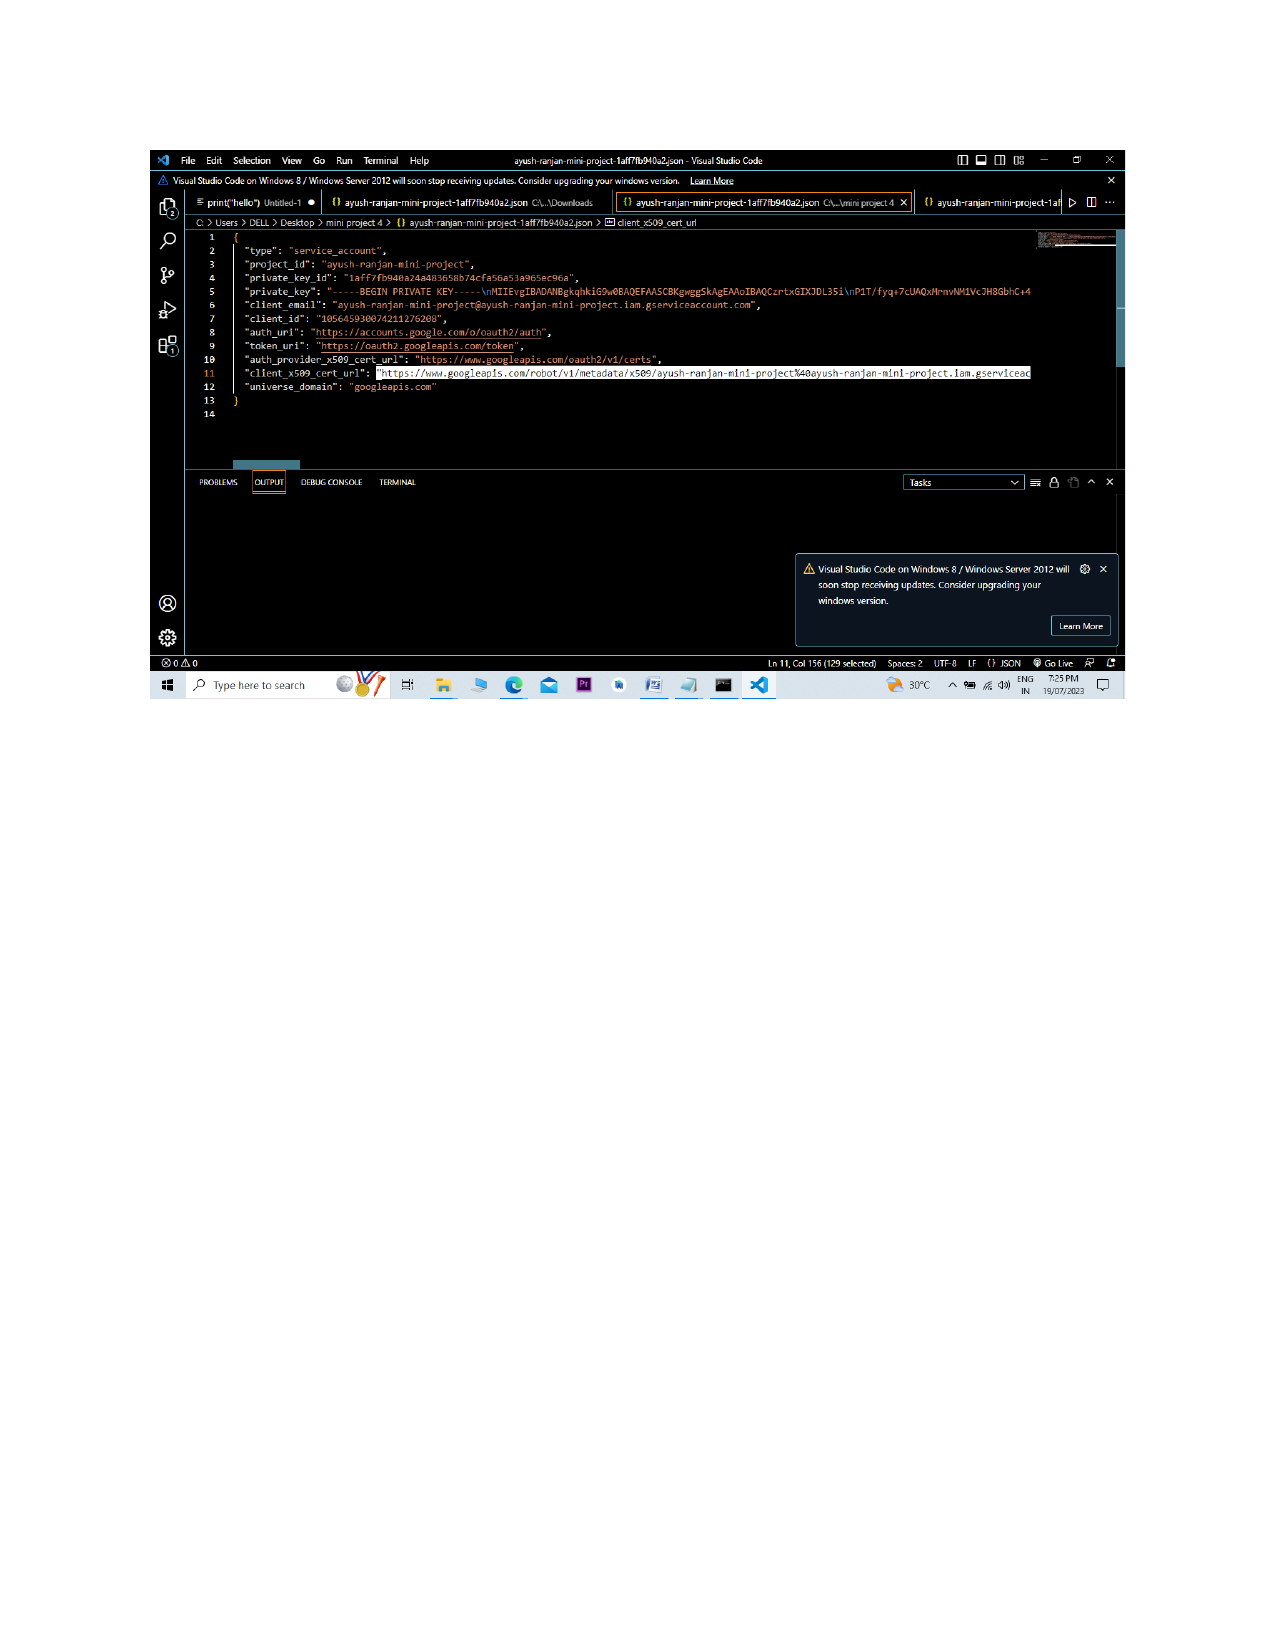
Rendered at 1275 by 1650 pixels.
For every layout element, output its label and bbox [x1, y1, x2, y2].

picture [150, 150, 1125, 699]
